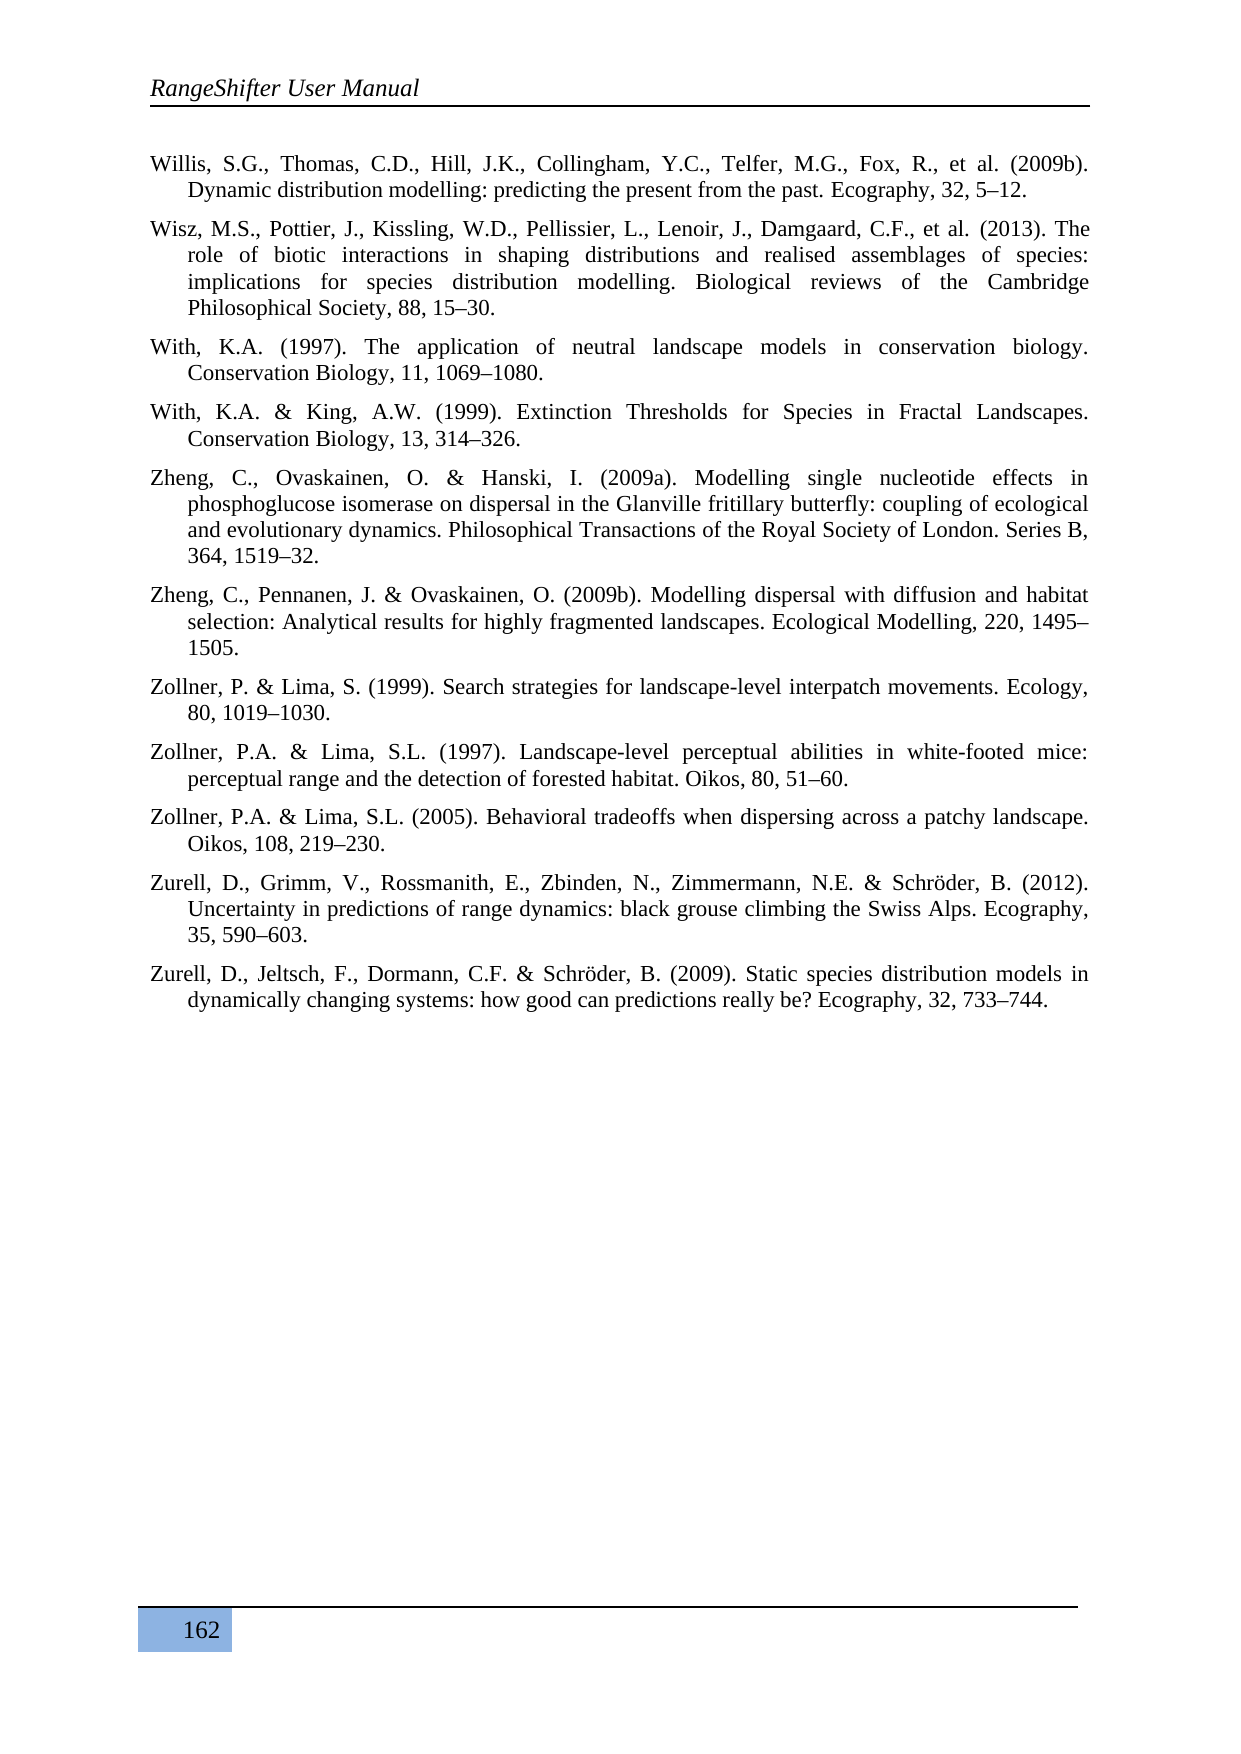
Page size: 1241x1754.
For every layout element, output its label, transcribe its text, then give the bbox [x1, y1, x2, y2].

text Zollner, P.A. & Lima, S.L. (2005). Behavioral tradeoffs when dispersing across a patchy landscape. Oikos, 108, 219–230. [150, 803, 1090, 856]
text Zollner, P. & Lima, S. (1999). Search strategies for landscape-level interpatch movements. Ecology, 80, 1019–1030. [150, 673, 1090, 726]
text With, K.A. & King, A.W. (1999). Extinction Thresholds for Species in Fractal Landscapes. Conservation Biology, 13, 314–326. [150, 398, 1090, 451]
text Zurell, D., Grimm, V., Rossmanith, E., Zbinden, N., Zimmermann, N.E. & Schröder, B. (2012). Uncertainty in predictions of range dynamics: black grouse climbing the Swiss Alps. Ecography, 35, 590–603. [150, 869, 1090, 948]
text Wisz, M.S., Pottier, J., Kissling, W.D., Pellissier, L., Lenoir, J., Damgaard, C.F., et al. (2013). The role of biotic interactions in shaping distributions and realised assemblages of species: implications for species distribution modelling. Biological reviews of the Cambridge Philosophical Society, 88, 15–30. [150, 215, 1090, 321]
text Willis, S.G., Thomas, C.D., Hill, J.K., Collingham, Y.C., Telfer, M.G., Fox, R., et al. (2009b). Dynamic distribution modelling: predicting the present from the past. Ecography, 32, 5–12. [150, 150, 1090, 203]
text Zheng, C., Pennanen, J. & Ovaskainen, O. (2009b). Modelling dispersal with diffusion and habitat selection: Analytical results for highly fragmented landscapes. Ecological Modelling, 220, 1495–1505. [150, 581, 1090, 661]
text Zollner, P.A. & Lima, S.L. (1997). Landscape-level perceptual abilities in white-footed mice: perceptual range and the detection of forested habitat. Oikos, 80, 51–60. [150, 738, 1090, 791]
text Zurell, D., Jeltsch, F., Dormann, C.F. & Schröder, B. (2009). Static species distribution models in dynamically changing systems: how good can predictions really be? Ecography, 32, 733–744. [150, 960, 1090, 1013]
text Zheng, C., Ovaskainen, O. & Hanski, I. (2009a). Modelling single nucleotide effects in phosphoglucose isomerase on dispersal in the Glanville fritillary butterfly: coupling of ecological and evolutionary dynamics. Philosophical Transactions of the Royal Society of London. Series B, 364, 1519–32. [150, 463, 1090, 569]
text With, K.A. (1997). The application of neutral landscape models in conservation biology. Conservation Biology, 11, 1069–1080. [150, 333, 1090, 386]
